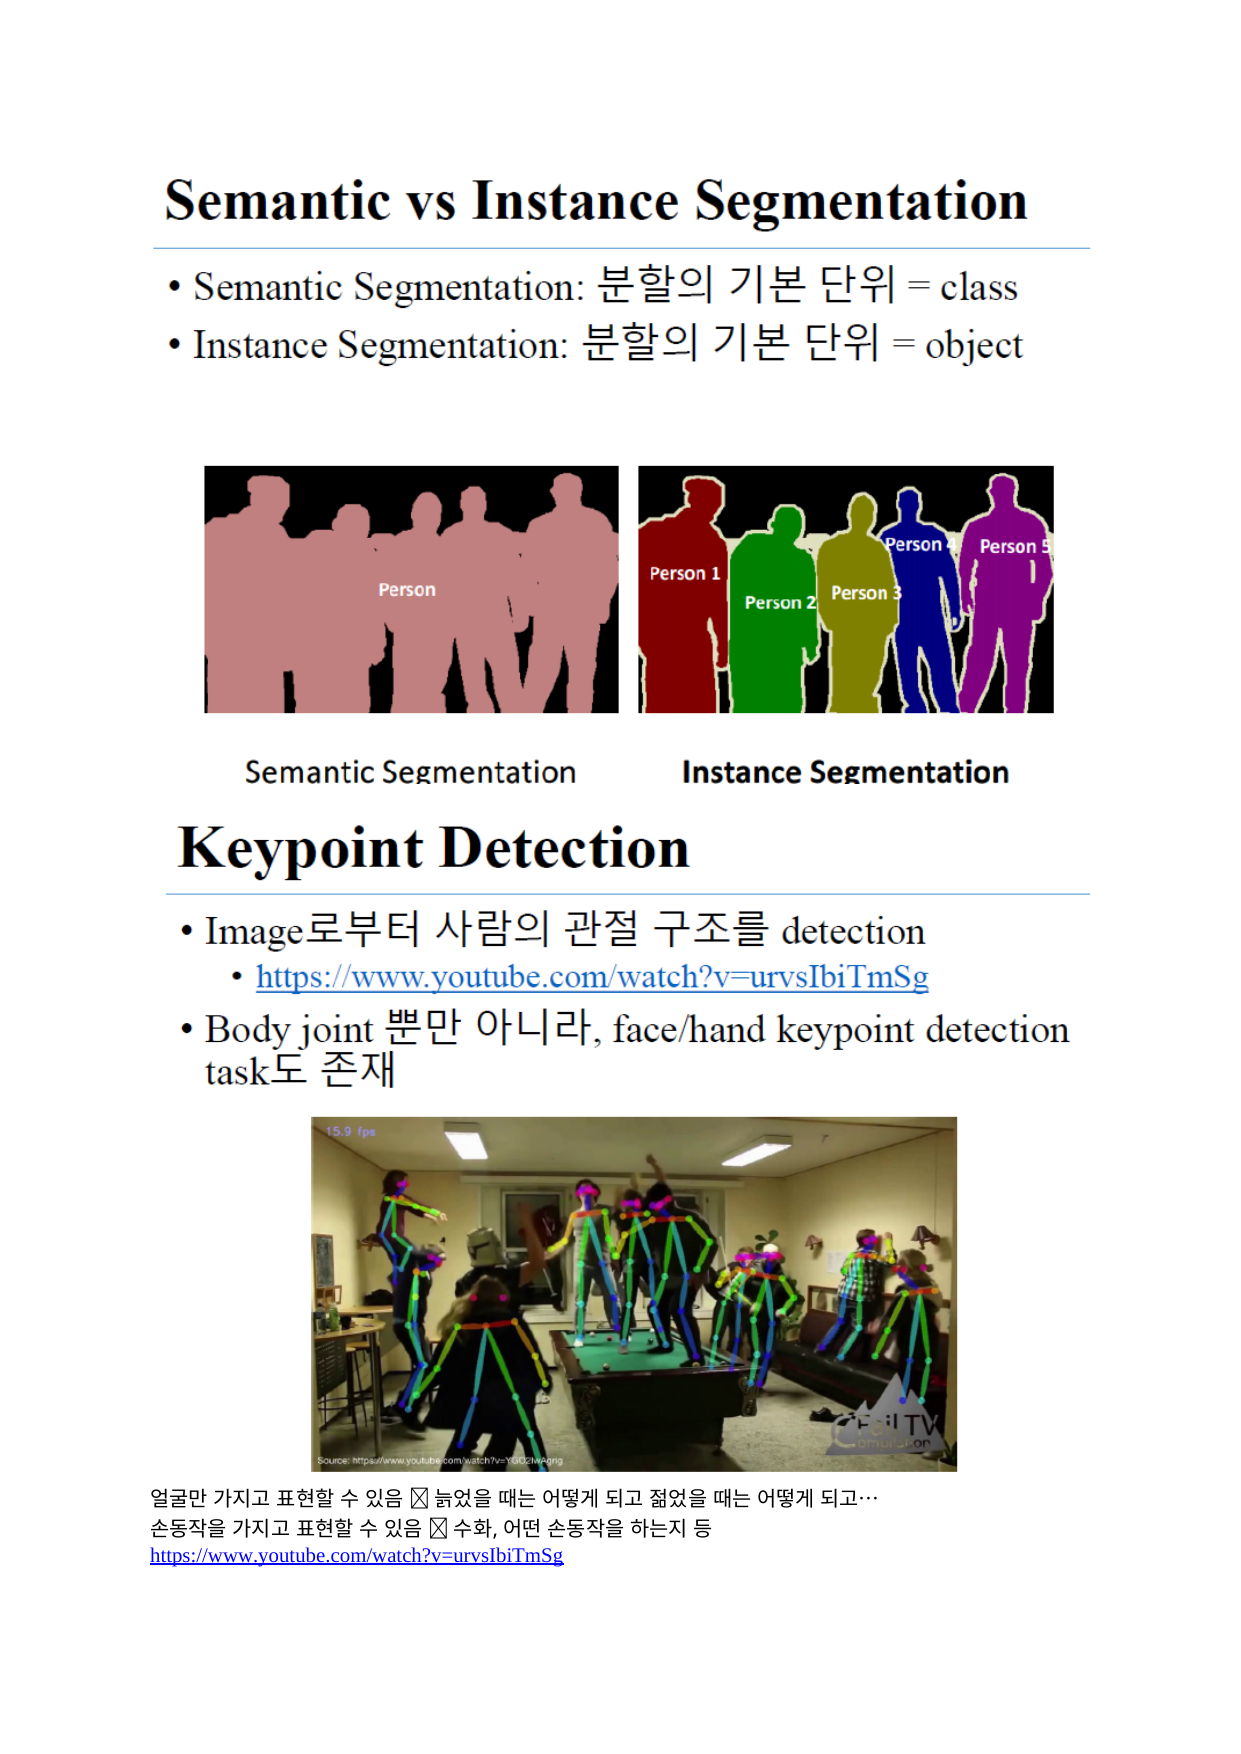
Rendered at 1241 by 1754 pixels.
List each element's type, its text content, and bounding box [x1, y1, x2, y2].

text 손동작을 가지고 표현할 수 있음 수화, 어떤 손동작을 하는지 등 [150, 1512, 1090, 1542]
text https://www.youtube.com/watch?v=urvsIbiTmSg [150, 1542, 1090, 1567]
text 얼굴만 가지고 표현할 수 있음 늙었을 때는 어떻게 되고 젊었을 때는 어떻게 되고… [150, 1482, 1090, 1512]
picture [150, 177, 1091, 784]
picture [150, 812, 1091, 1482]
